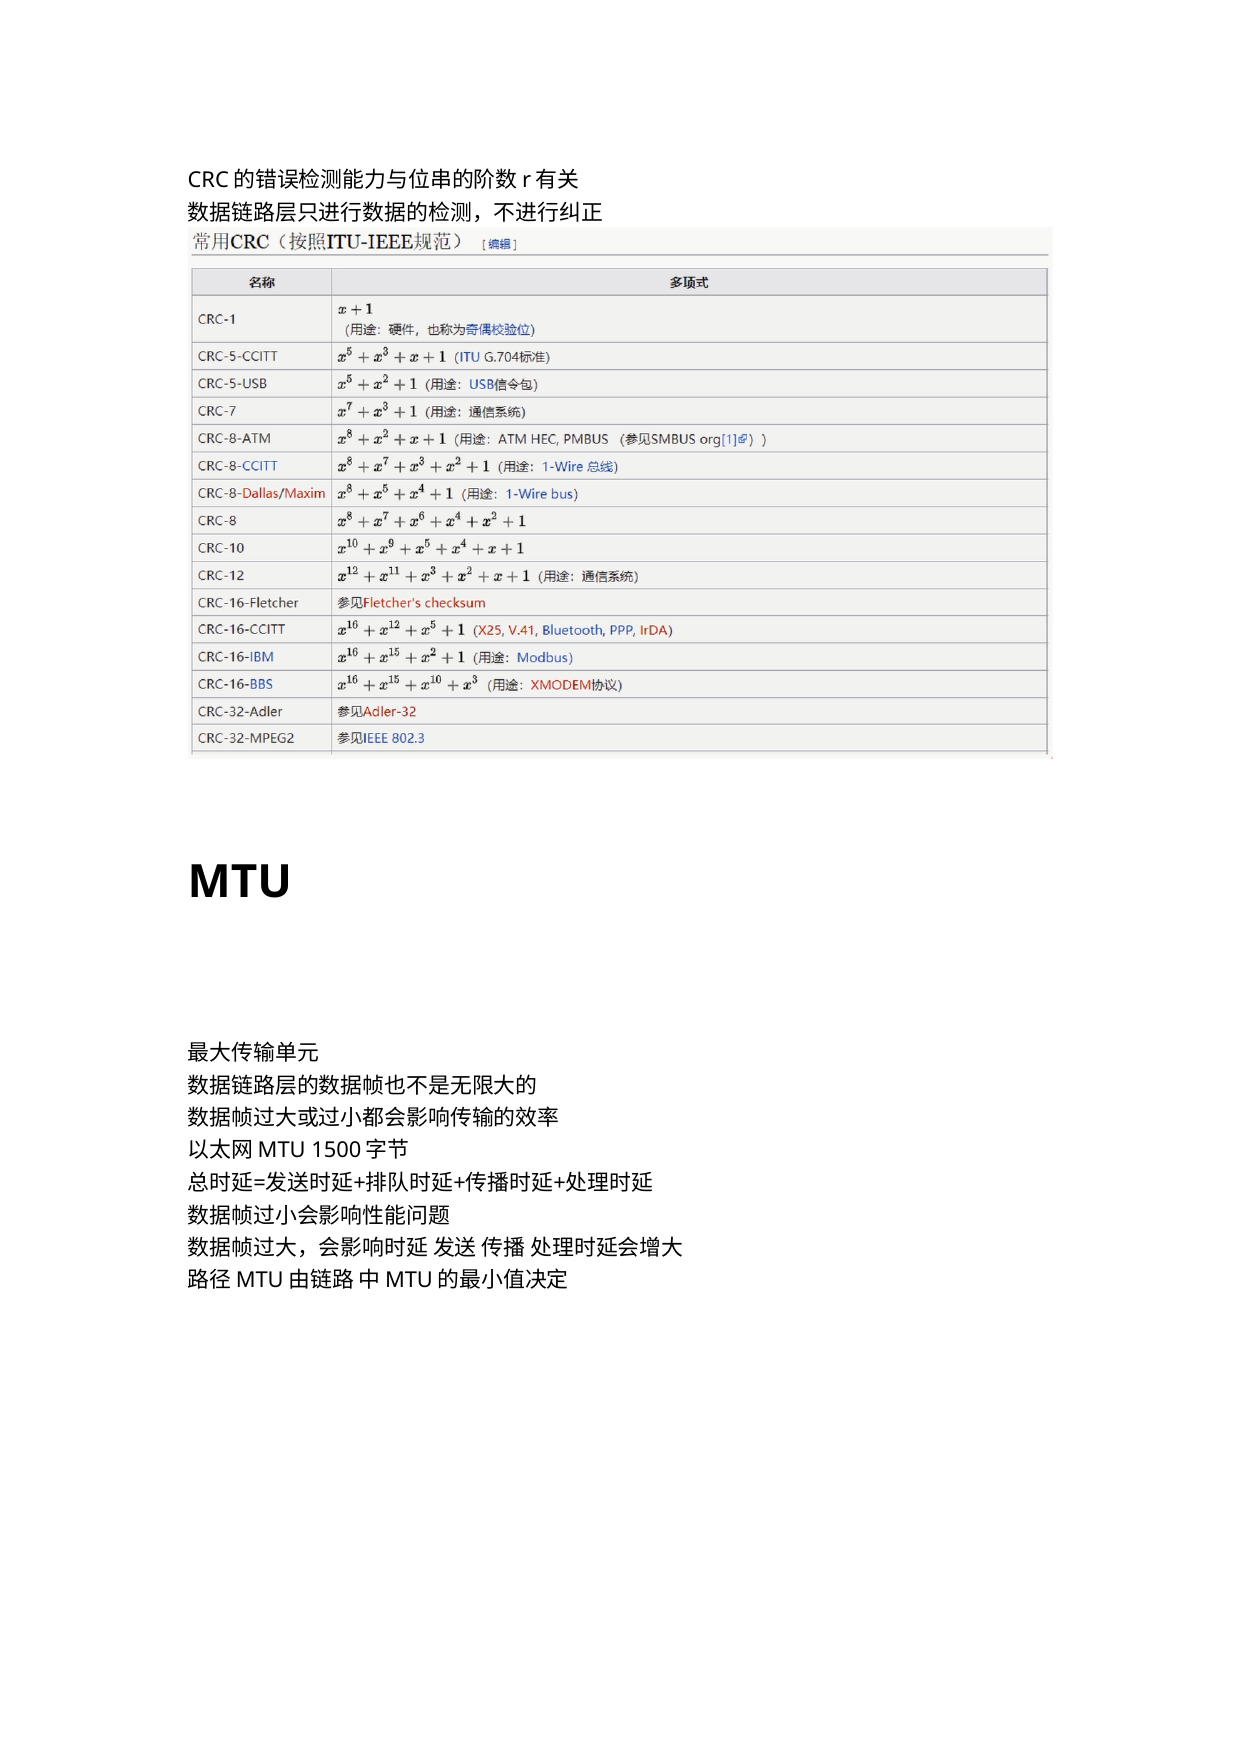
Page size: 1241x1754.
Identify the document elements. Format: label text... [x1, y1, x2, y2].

picture [187, 227, 1053, 759]
text CRC的错误检测能力与位串的阶数r有关 [187, 162, 1053, 194]
text 最大传输单元 [187, 1035, 1053, 1067]
text 总时延=发送时延+排队时延+传播时延+处理时延 [187, 1165, 1053, 1197]
text 路径MTU由链路 中MTU的最小值决定 [187, 1262, 1053, 1295]
text 数据链路层只进行数据的检测，不进行纠正 [187, 194, 1053, 227]
text 以太网MTU 1500字节 [187, 1132, 1053, 1165]
text 数据帧过大，会影响时延 发送 传播 处理时延会增大 [187, 1230, 1053, 1262]
text 数据帧过大或过小都会影响传输的效率 [187, 1100, 1053, 1132]
subtitle MTU [187, 847, 1053, 912]
text 数据链路层的数据帧也不是无限大的 [187, 1067, 1053, 1100]
text 数据帧过小会影响性能问题 [187, 1197, 1053, 1230]
